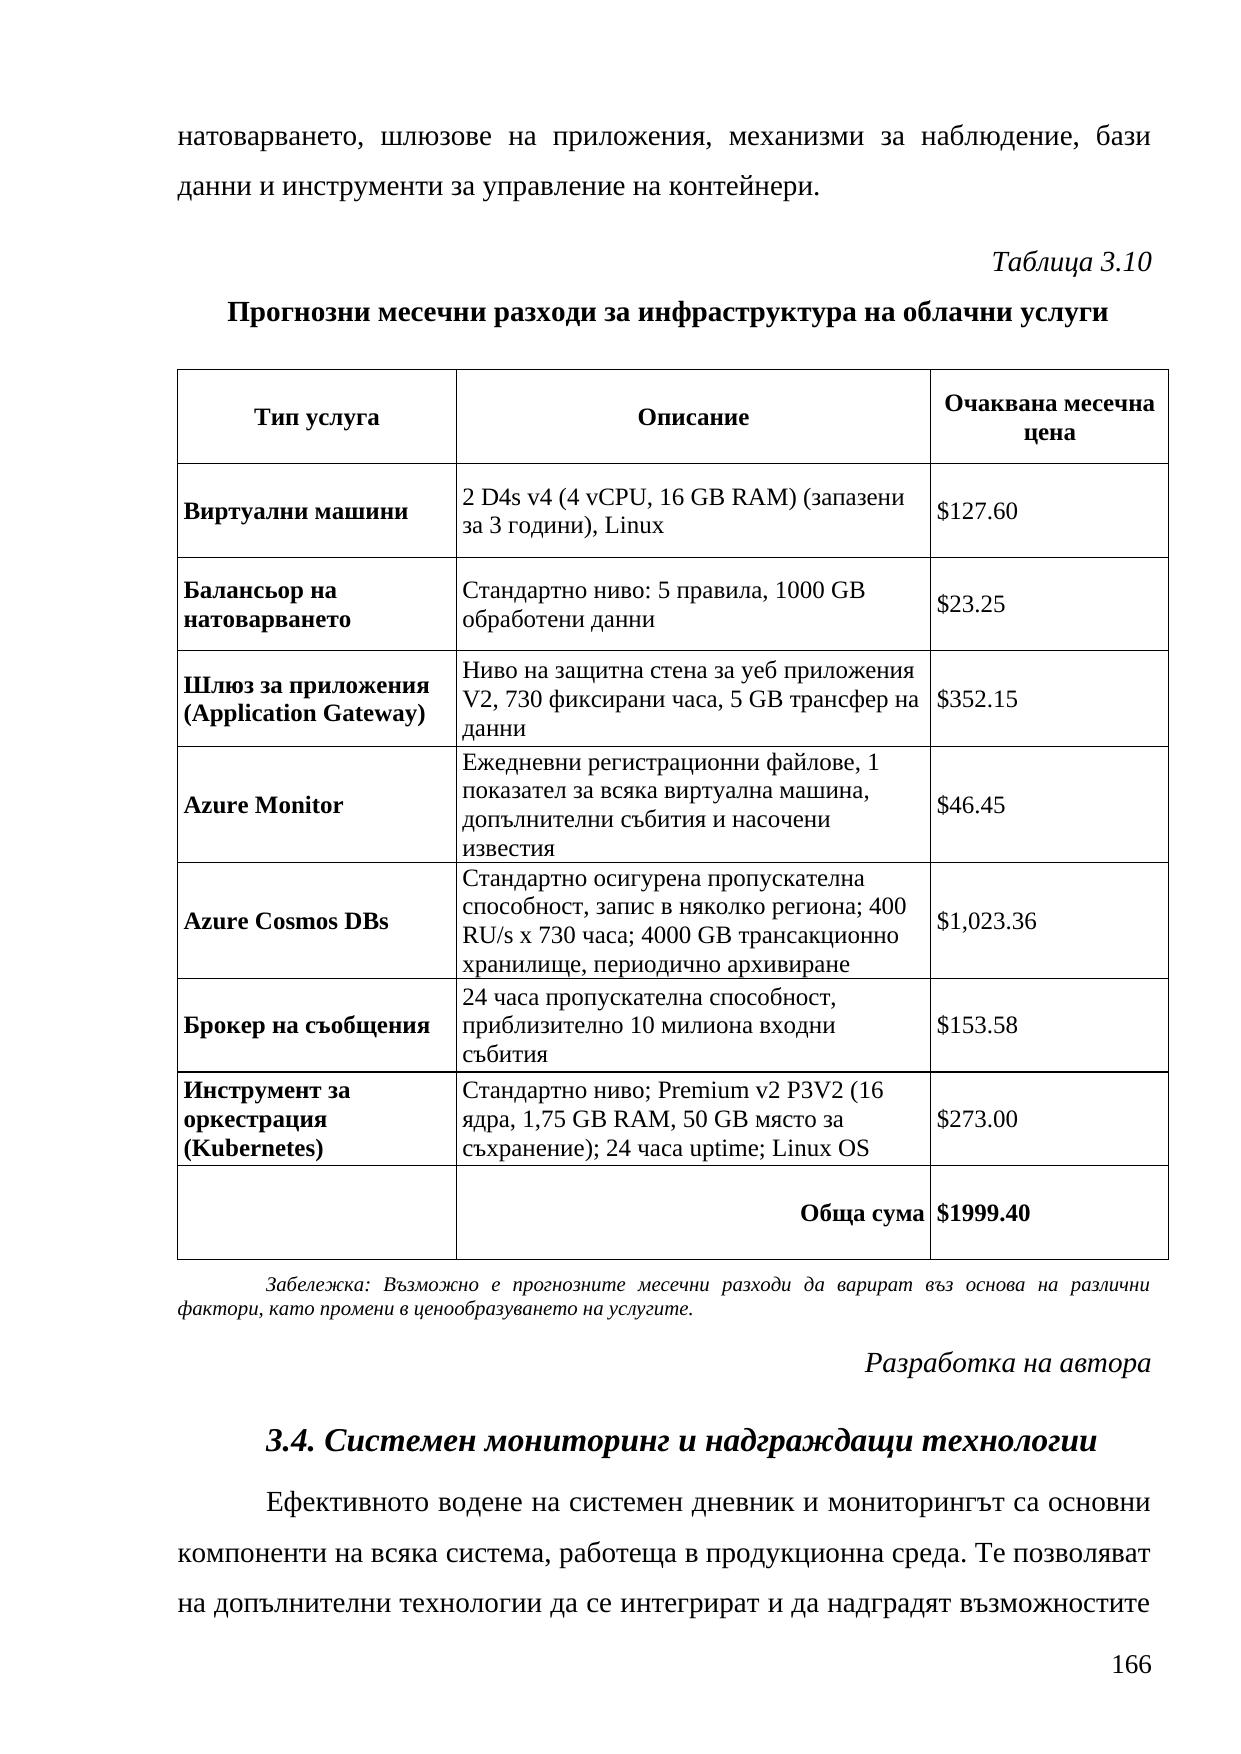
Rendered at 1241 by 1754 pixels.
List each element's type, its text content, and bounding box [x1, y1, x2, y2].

title Таблица 3.10 [177, 244, 1152, 277]
table_cell Виртуални машини [178, 464, 456, 557]
table_header Очаквана месечна цена [931, 370, 1168, 463]
table_cell Балансьор на натоварването [178, 558, 456, 650]
table_cell Обща сума [457, 1166, 930, 1259]
table_cell [178, 1166, 456, 1259]
title Разработка на автора [177, 1345, 1152, 1379]
table_cell Инструмент за оркестрация (Kubernetes) [178, 1073, 456, 1165]
table_cell Брокер на съобщения [178, 979, 456, 1071]
table_cell Ежедневни регистрационни файлове, 1 показател за всяка виртуална машина, допълнителни събития и насочени известия [457, 747, 930, 862]
table_cell $46.45 [931, 747, 1168, 862]
text Забележка: Възможно е прогнозните месечни разходи да варират въз основа на различни фактори, като промени в ценообразуването на услугите. [177, 1272, 1152, 1320]
table_cell $153.58 [931, 979, 1168, 1071]
table_cell 2 D4s v4 (4 vCPU, 16 GB RAM) (запазени за 3 години), Linux [457, 464, 930, 557]
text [177, 118, 1152, 202]
table_cell $127.60 [931, 464, 1168, 557]
table_cell Стандартно осигурена пропускателна способност, запис в няколко региона; 400 RU/s x 730 часа; 4000 GB трансакционно хранилище, периодично архивиране [457, 863, 930, 978]
table_cell $1,023.36 [931, 863, 1168, 978]
table_header Тип услуга [178, 370, 456, 463]
table_cell Azure Cosmos DBs [178, 863, 456, 978]
table_cell 24 часа пропускателна способност, приблизително 10 милиона входни събития [457, 979, 930, 1071]
table_cell Стандартно ниво; Premium v2 P3V2 (16 ядра, 1,75 GB RAM, 50 GB място за съхранение); 24 часа uptime; Linux OS [457, 1073, 930, 1165]
title Прогнозни месечни разходи за инфраструктура на облачни услуги [177, 294, 1152, 328]
table_cell Стандартно ниво: 5 правила, 1000 GB обработени данни [457, 558, 930, 650]
table_cell $273.00 [931, 1073, 1168, 1165]
table_cell Шлюз за приложения (Application Gateway) [178, 651, 456, 746]
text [177, 1484, 1152, 1618]
table_cell $352.15 [931, 651, 1168, 746]
table_cell $23.25 [931, 558, 1168, 650]
table_header Описание [457, 370, 930, 463]
table_cell $1999.40 [931, 1166, 1168, 1259]
table_cell Azure Monitor [178, 747, 456, 862]
table_cell Ниво на защитна стена за уеб приложения V2, 730 фиксирани часа, 5 GB трансфер на данни [457, 651, 930, 746]
subtitle 3.4. Системен мониторинг и надграждащи технологии [177, 1421, 1152, 1459]
